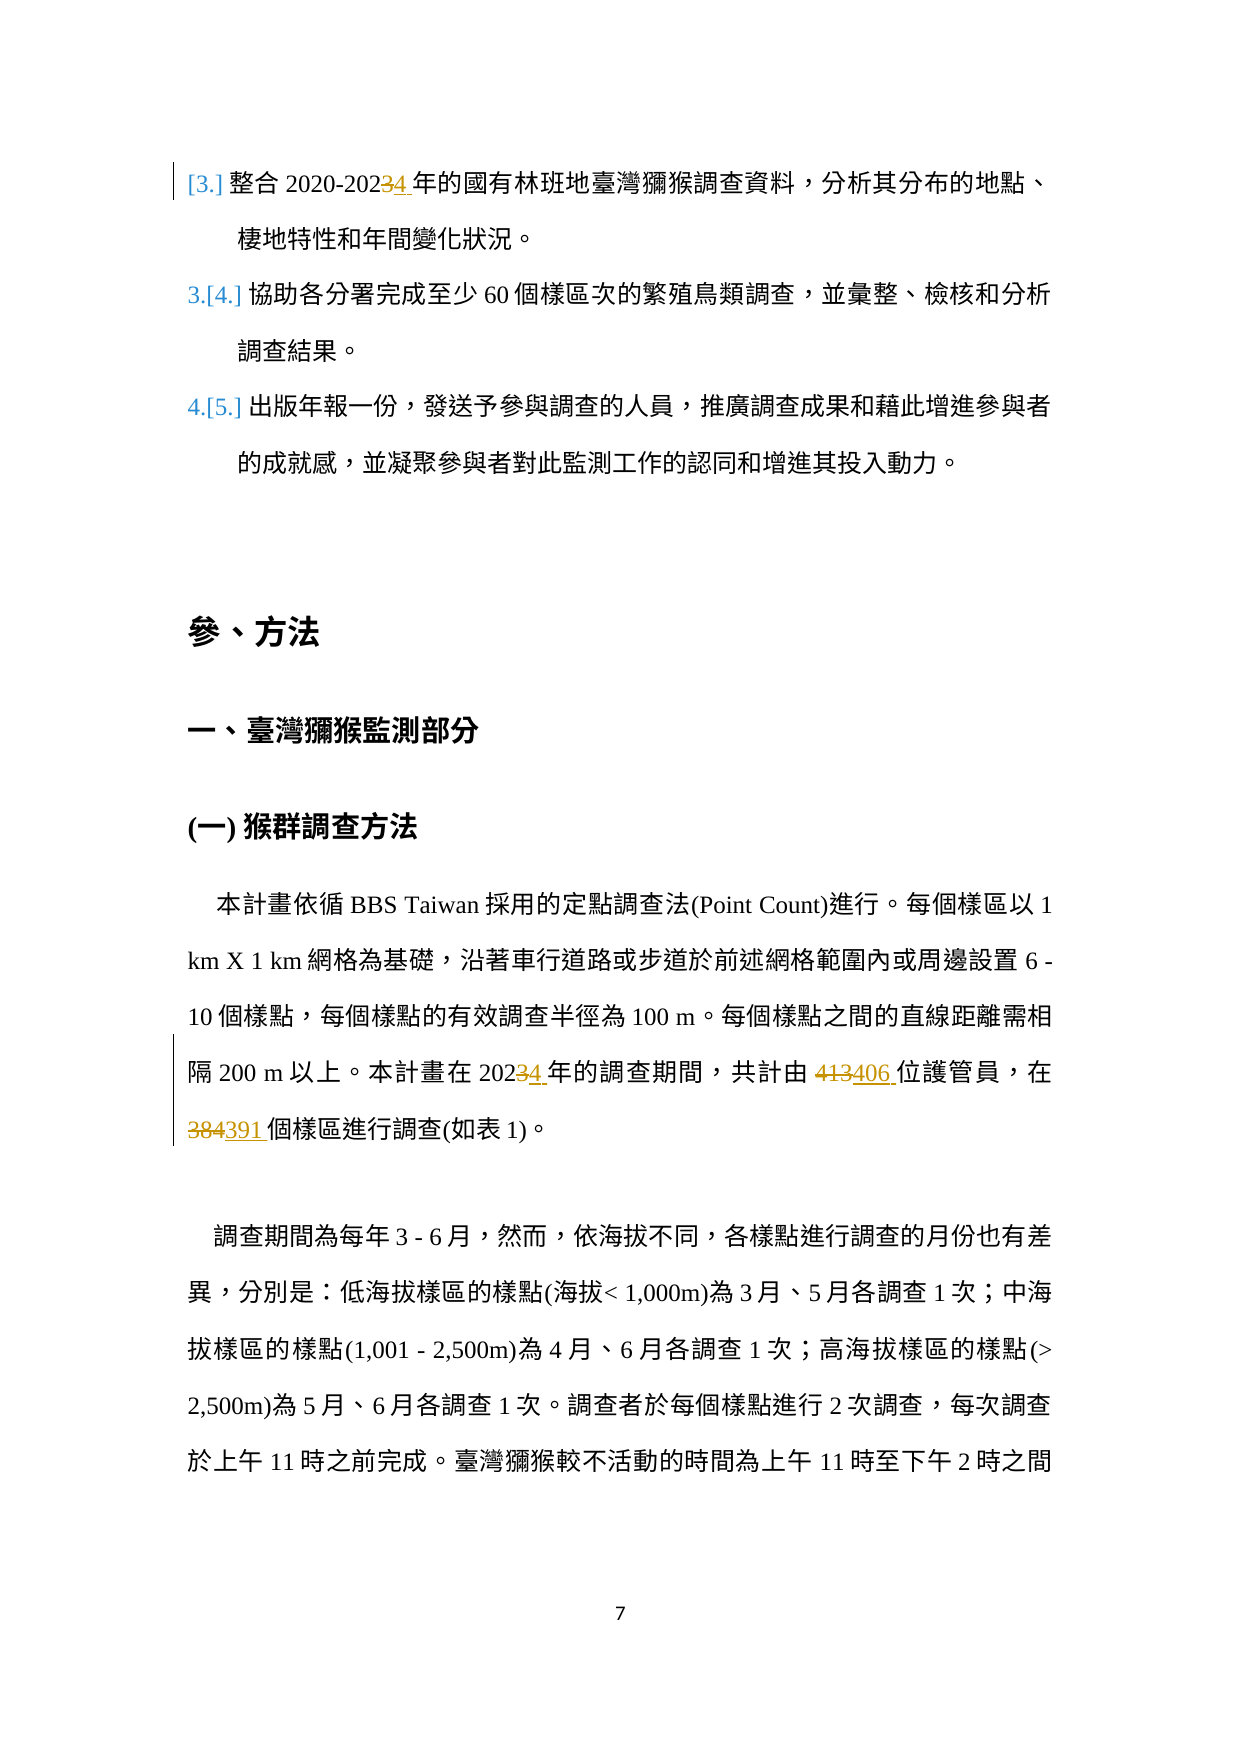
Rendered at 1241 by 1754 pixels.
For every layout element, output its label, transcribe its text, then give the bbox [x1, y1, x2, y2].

text 一、臺灣獼猴監測部分 [187, 691, 1053, 766]
list 整合2020-202年的國有林班地臺灣獼猴調查資料，分析其分布的地點、棲地特性和年間變化狀況。 [187, 162, 1053, 256]
text 參、方法 [187, 592, 1053, 667]
text (一) 猴群調查方法 [187, 787, 1053, 862]
text 本計畫依循BBS Taiwan採用的定點調查法(Point Count)進行。每個樣區以1 km X 1 km網格為基礎，沿著車行道路或步道於前述網格範圍內或周邊設置6 - 10個樣點，每個樣點的有效調查半徑為100 m。每個樣點之間的直線距離需相隔200 m以上。本計畫在202年的調查期間，共計由位護管員，在個樣區進行調查(如表1)。 [187, 883, 1053, 1146]
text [187, 1216, 1053, 1478]
list 出版年報一份，發送予參與調查的人員，推廣調查成果和藉此增進參與者的成就感，並凝聚參與者對此監測工作的認同和增進其投入動力。 [187, 386, 1053, 480]
list 協助各分署完成至少60個樣區次的繁殖鳥類調查，並彙整、檢核和分析調查結果。 [187, 274, 1053, 368]
